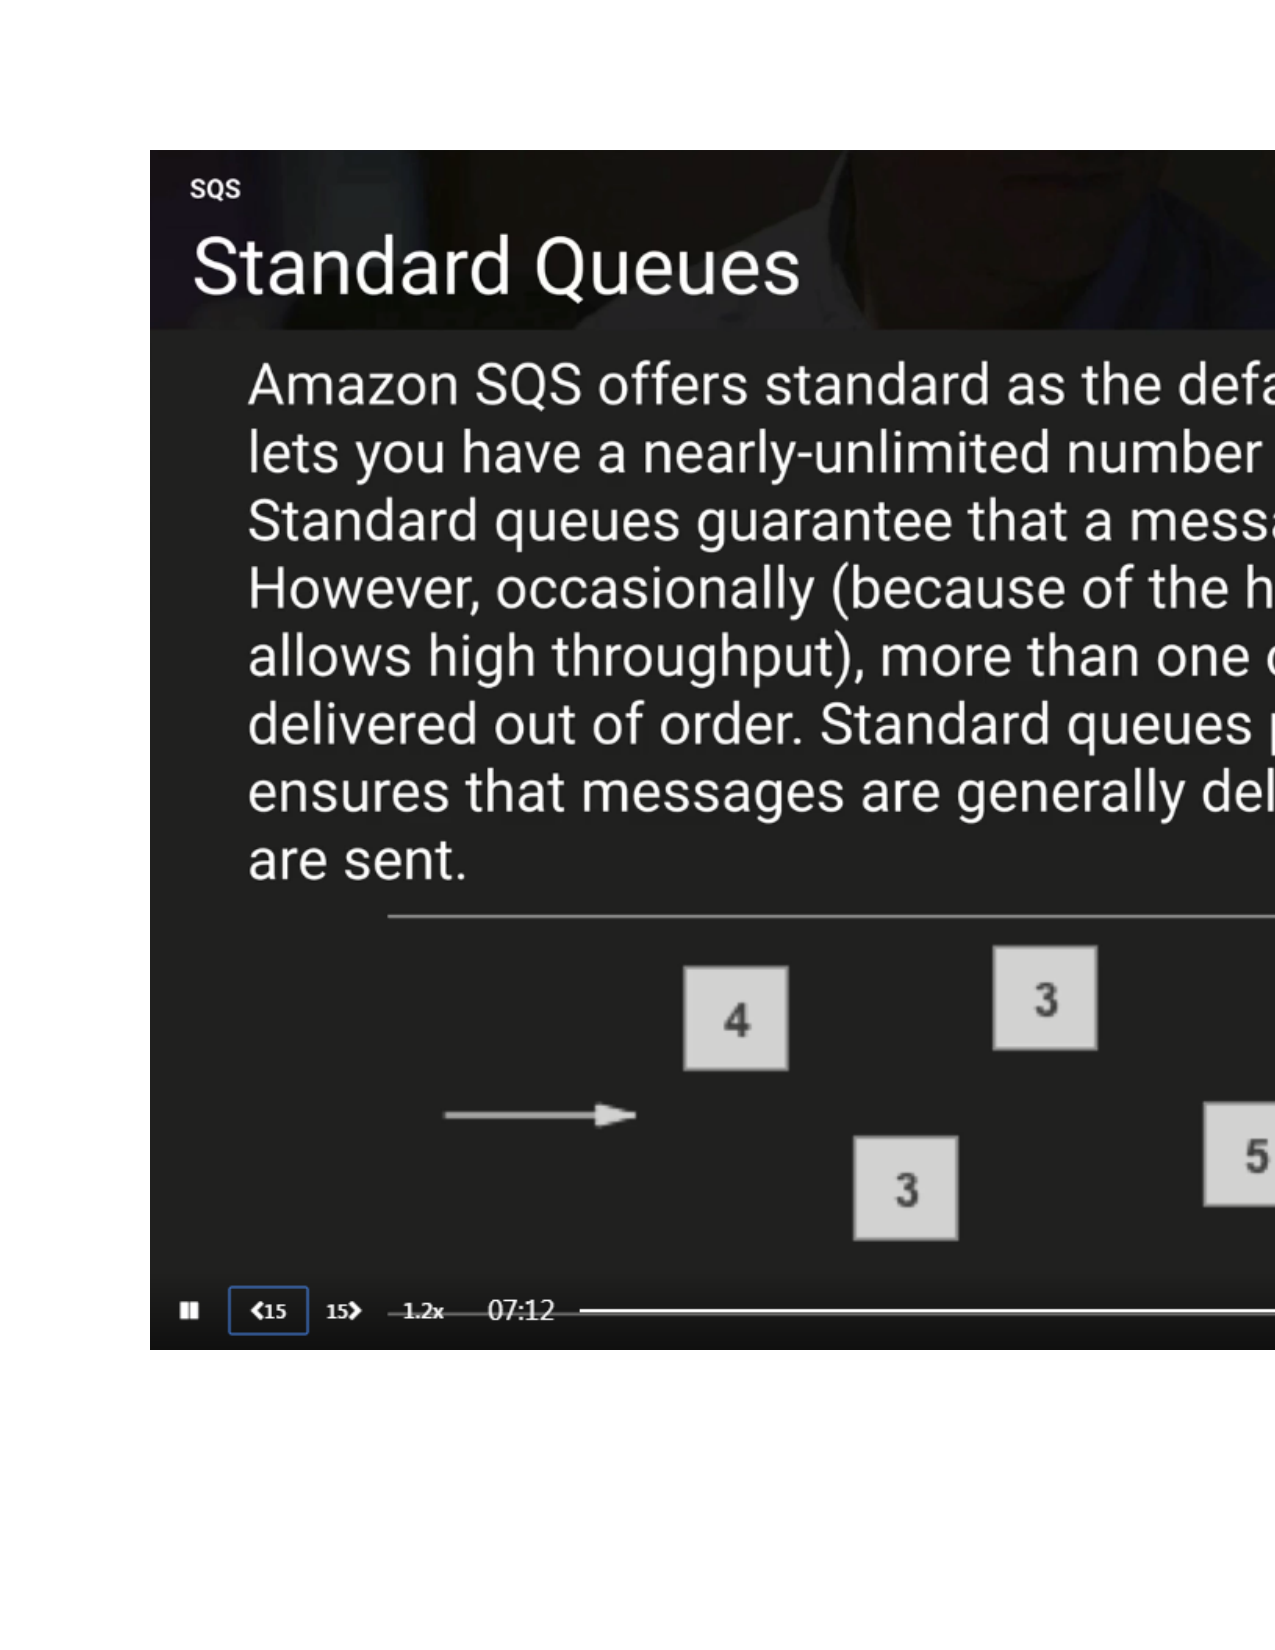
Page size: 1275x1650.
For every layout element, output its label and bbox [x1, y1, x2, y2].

picture [150, 150, 1275, 1350]
